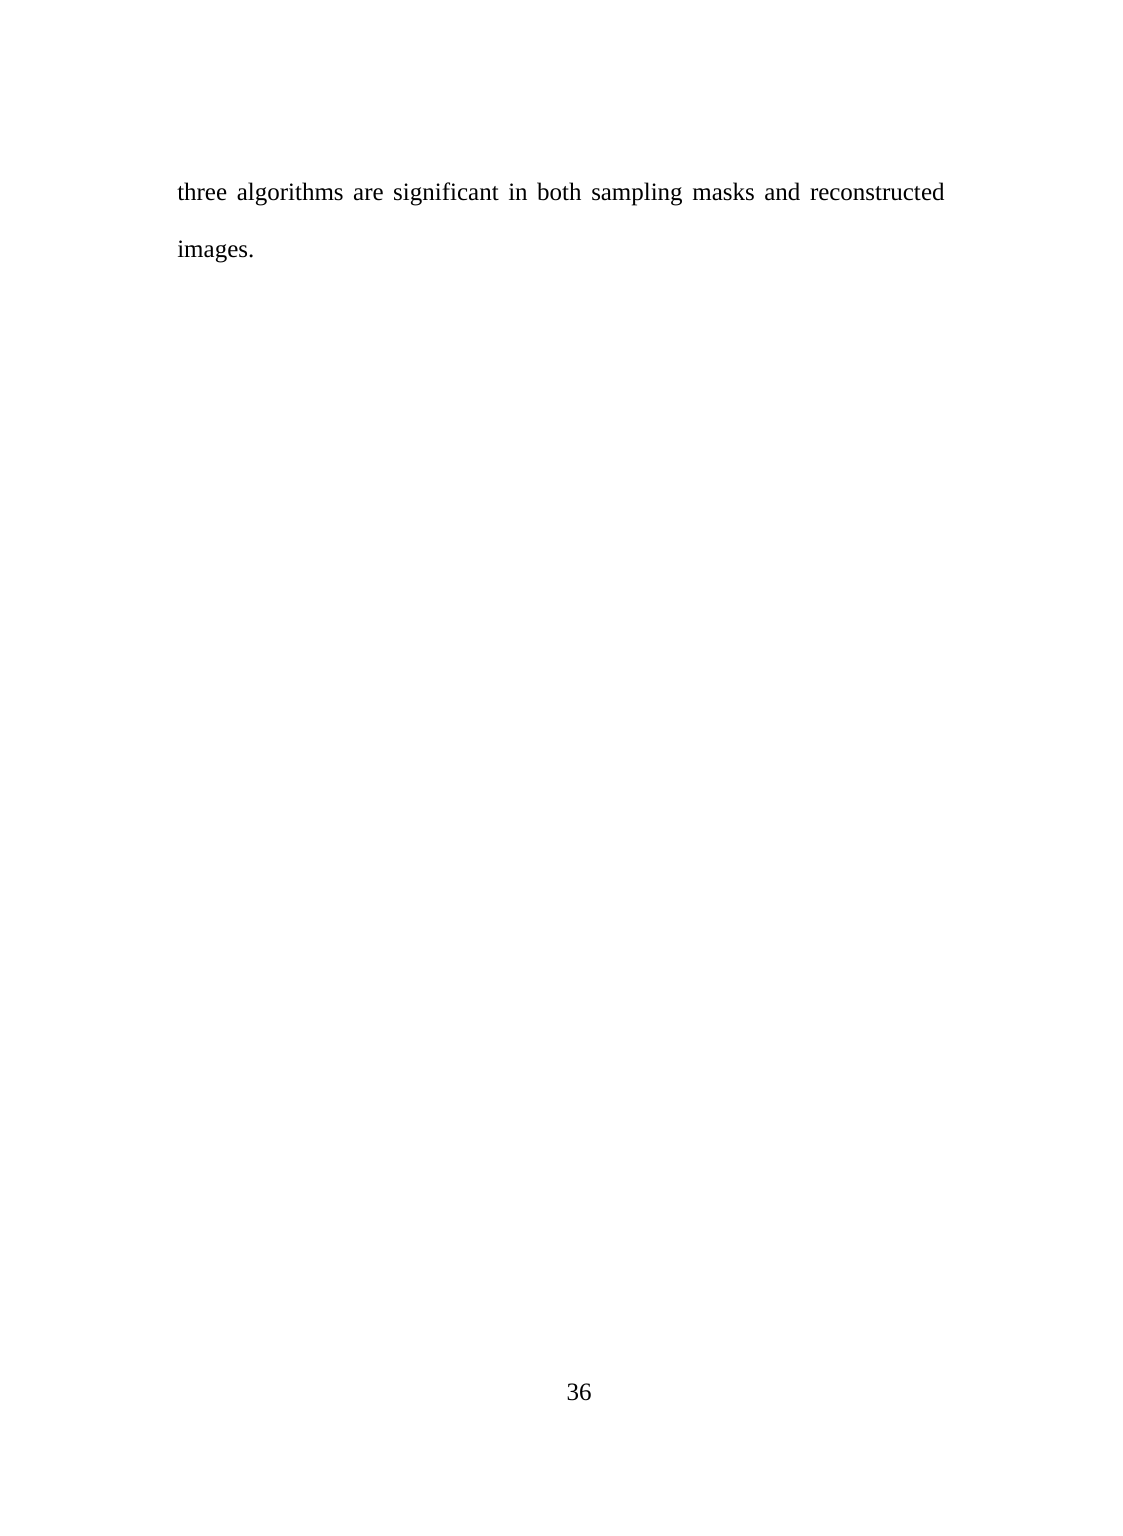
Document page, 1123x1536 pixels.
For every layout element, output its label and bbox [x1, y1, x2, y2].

text [177, 177, 945, 263]
